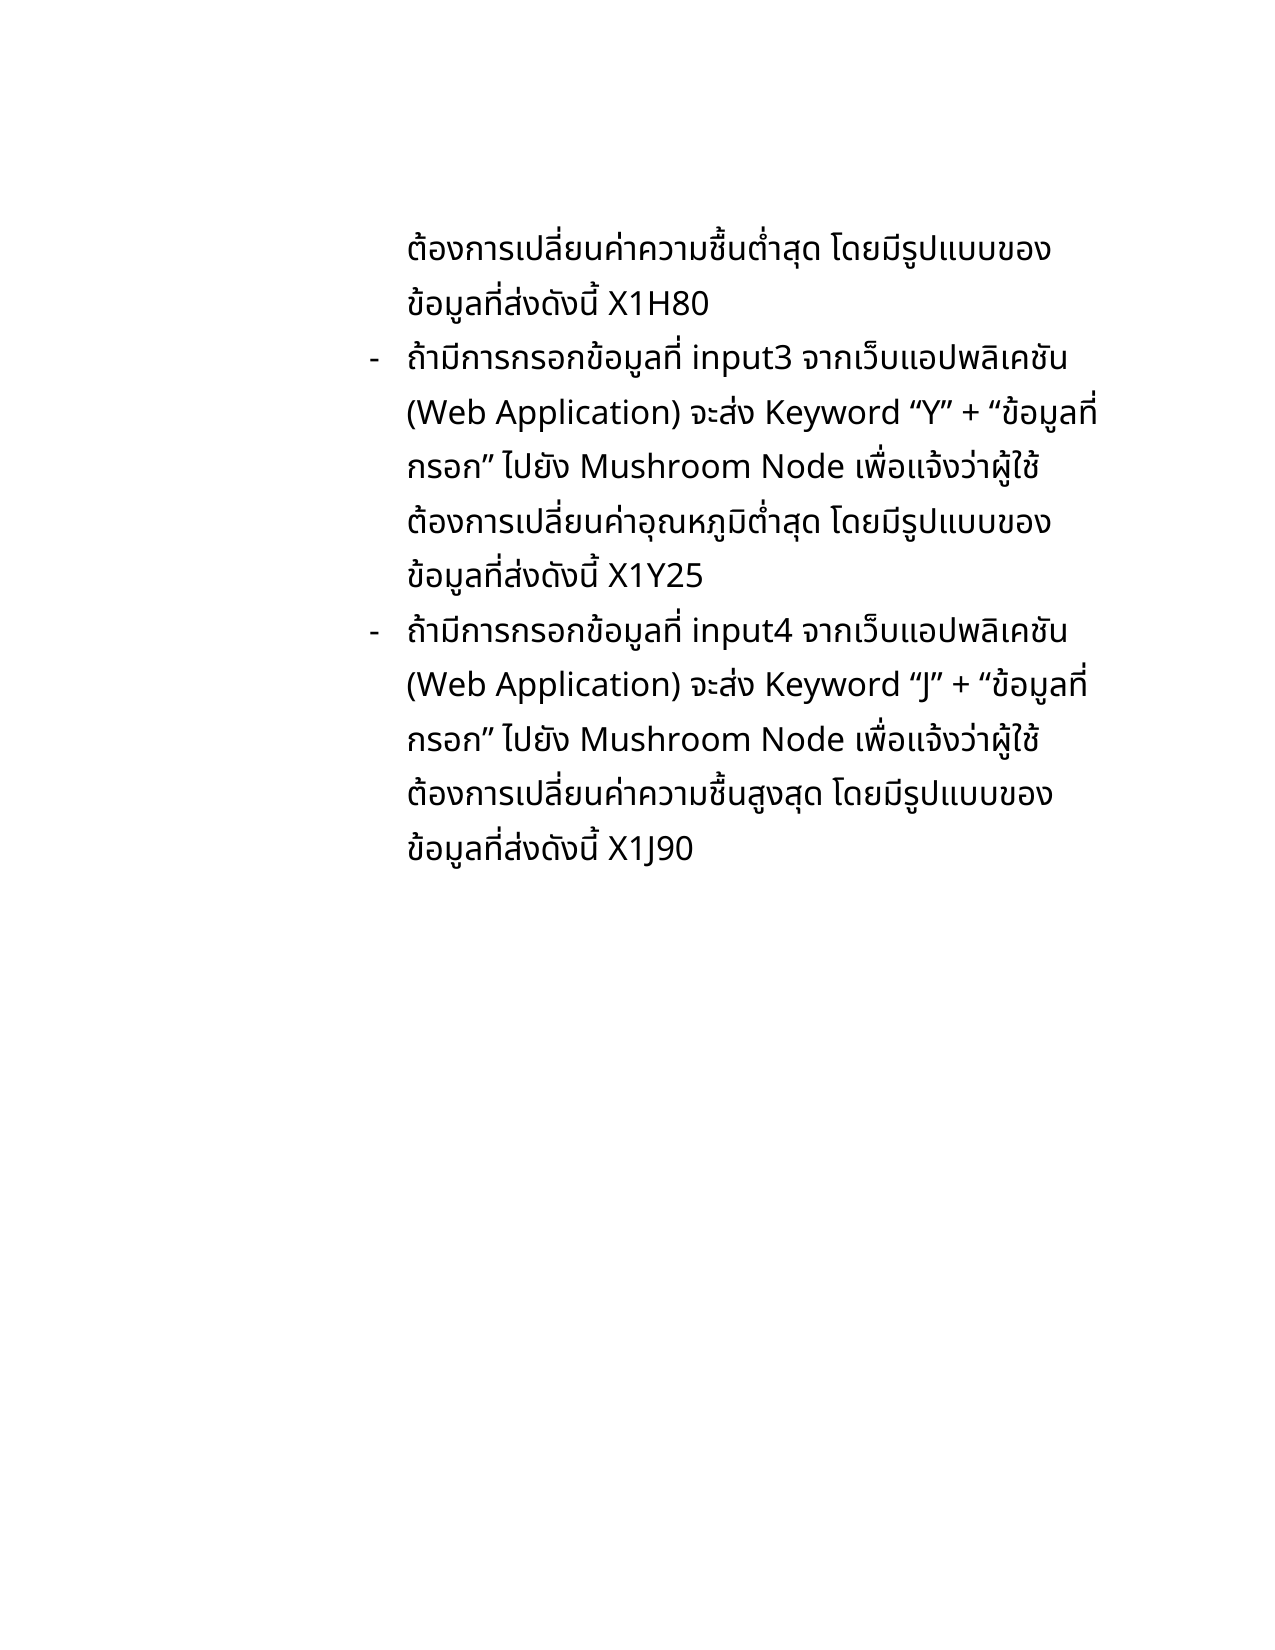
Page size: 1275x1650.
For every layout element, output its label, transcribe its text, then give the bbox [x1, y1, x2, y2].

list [369, 225, 1125, 330]
list ถ้ามีการกรอกข้อมูลที่ input4 จากเว็บแอปพลิเคชัน (Web Application) จะส่ง Keyword “J” + “ข้อมูลที่กรอก” ไปยัง Mushroom Node เพื่อแจ้งว่าผู้ใช้ต้องการเปลี่ยนค่าความชื้นสูงสุด โดยมีรูปแบบของข้อมูลที่ส่งดังนี้ X1J90 [369, 607, 1125, 875]
list ถ้ามีการกรอกข้อมูลที่ input3 จากเว็บแอปพลิเคชัน (Web Application) จะส่ง Keyword “Y” + “ข้อมูลที่กรอก” ไปยัง Mushroom Node เพื่อแจ้งว่าผู้ใช้ต้องการเปลี่ยนค่าอุณหภูมิต่ำสุด โดยมีรูปแบบของข้อมูลที่ส่งดังนี้ X1Y25 [369, 334, 1125, 603]
